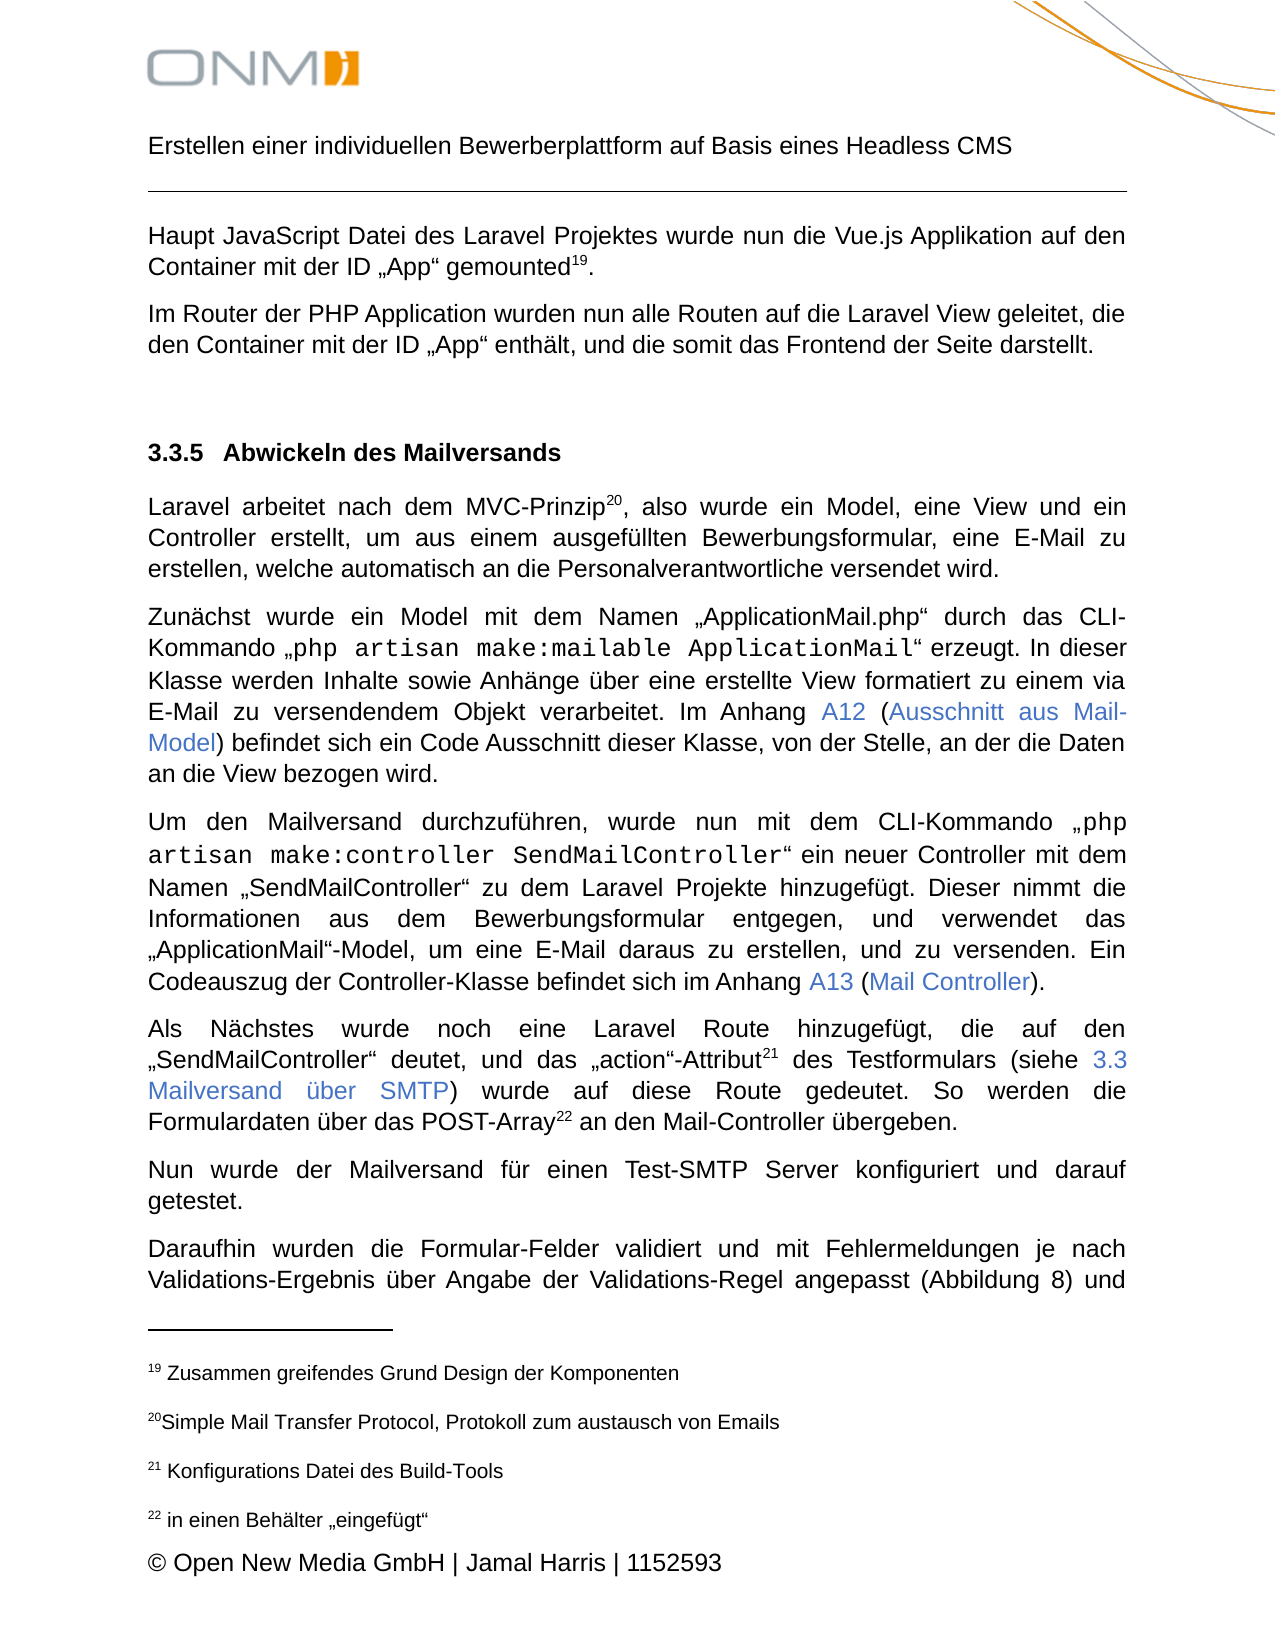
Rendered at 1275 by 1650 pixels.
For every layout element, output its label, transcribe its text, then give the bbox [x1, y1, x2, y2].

picture [1000, 1, 1275, 147]
text Als Nächstes wurde noch eine Laravel Route hinzugefügt, die auf den „SendMailController“ deutet, und das „action“-Attribut des Testformulars (siehe 3.3 Mailversand über SMTP) wurde auf diese Route gedeutet. So werden die Formulardaten über das POST-Array an den Mail-Controller übergeben. [148, 1014, 1127, 1136]
text Nun wurde der Mailversand für einen Test-SMTP Server konfiguriert und darauf getestet. [148, 1155, 1127, 1215]
picture [116, 0, 413, 104]
text Laravel arbeitet nach dem MVC-Prinzip, also wurde ein Model, eine View und ein Controller erstellt, um aus einem ausgefüllten Bewerbungsformular, eine E-Mail zu erstellen, welche automatisch an die Personalverantwortliche versendet wird. [148, 492, 1127, 583]
text Im Router der PHP Application wurden nun alle Routen auf die Laravel View geleitet, die den Container mit der ID „App“ enthält, und die somit das Frontend der Seite darstellt. [148, 299, 1127, 359]
text Zunächst wurde ein Model mit dem Namen „ApplicationMail.php“ durch das CLI-Kommando „php artisan make:mailable ApplicationMail“ erzeugt. In dieser Klasse werden Inhalte sowie Anhänge über eine erstellte View formatiert zu einem via E-Mail zu versendendem Objekt verarbeitet. Im Anhang A12 (Ausschnitt aus Mail-Model) befindet sich ein Code Ausschnitt dieser Klasse, von der Stelle, an der die Daten an die View bezogen wird. [148, 602, 1127, 788]
text Um den Mailversand durchzuführen, wurde nun mit dem CLI-Kommando „php artisan make:controller SendMailController“ ein neuer Controller mit dem Namen „SendMailController“ zu dem Laravel Projekte hinzugefügt. Dieser nimmt die Informationen aus dem Bewerbungsformular entgegen, und verwendet das „ApplicationMail“-Model, um eine E-Mail daraus zu erstellen, und zu versenden. Ein Codeauszug der Controller-Klasse befindet sich im Anhang A13 (Mail Controller). [148, 807, 1127, 995]
subtitle Abwickeln des Mailversands [148, 438, 1127, 467]
